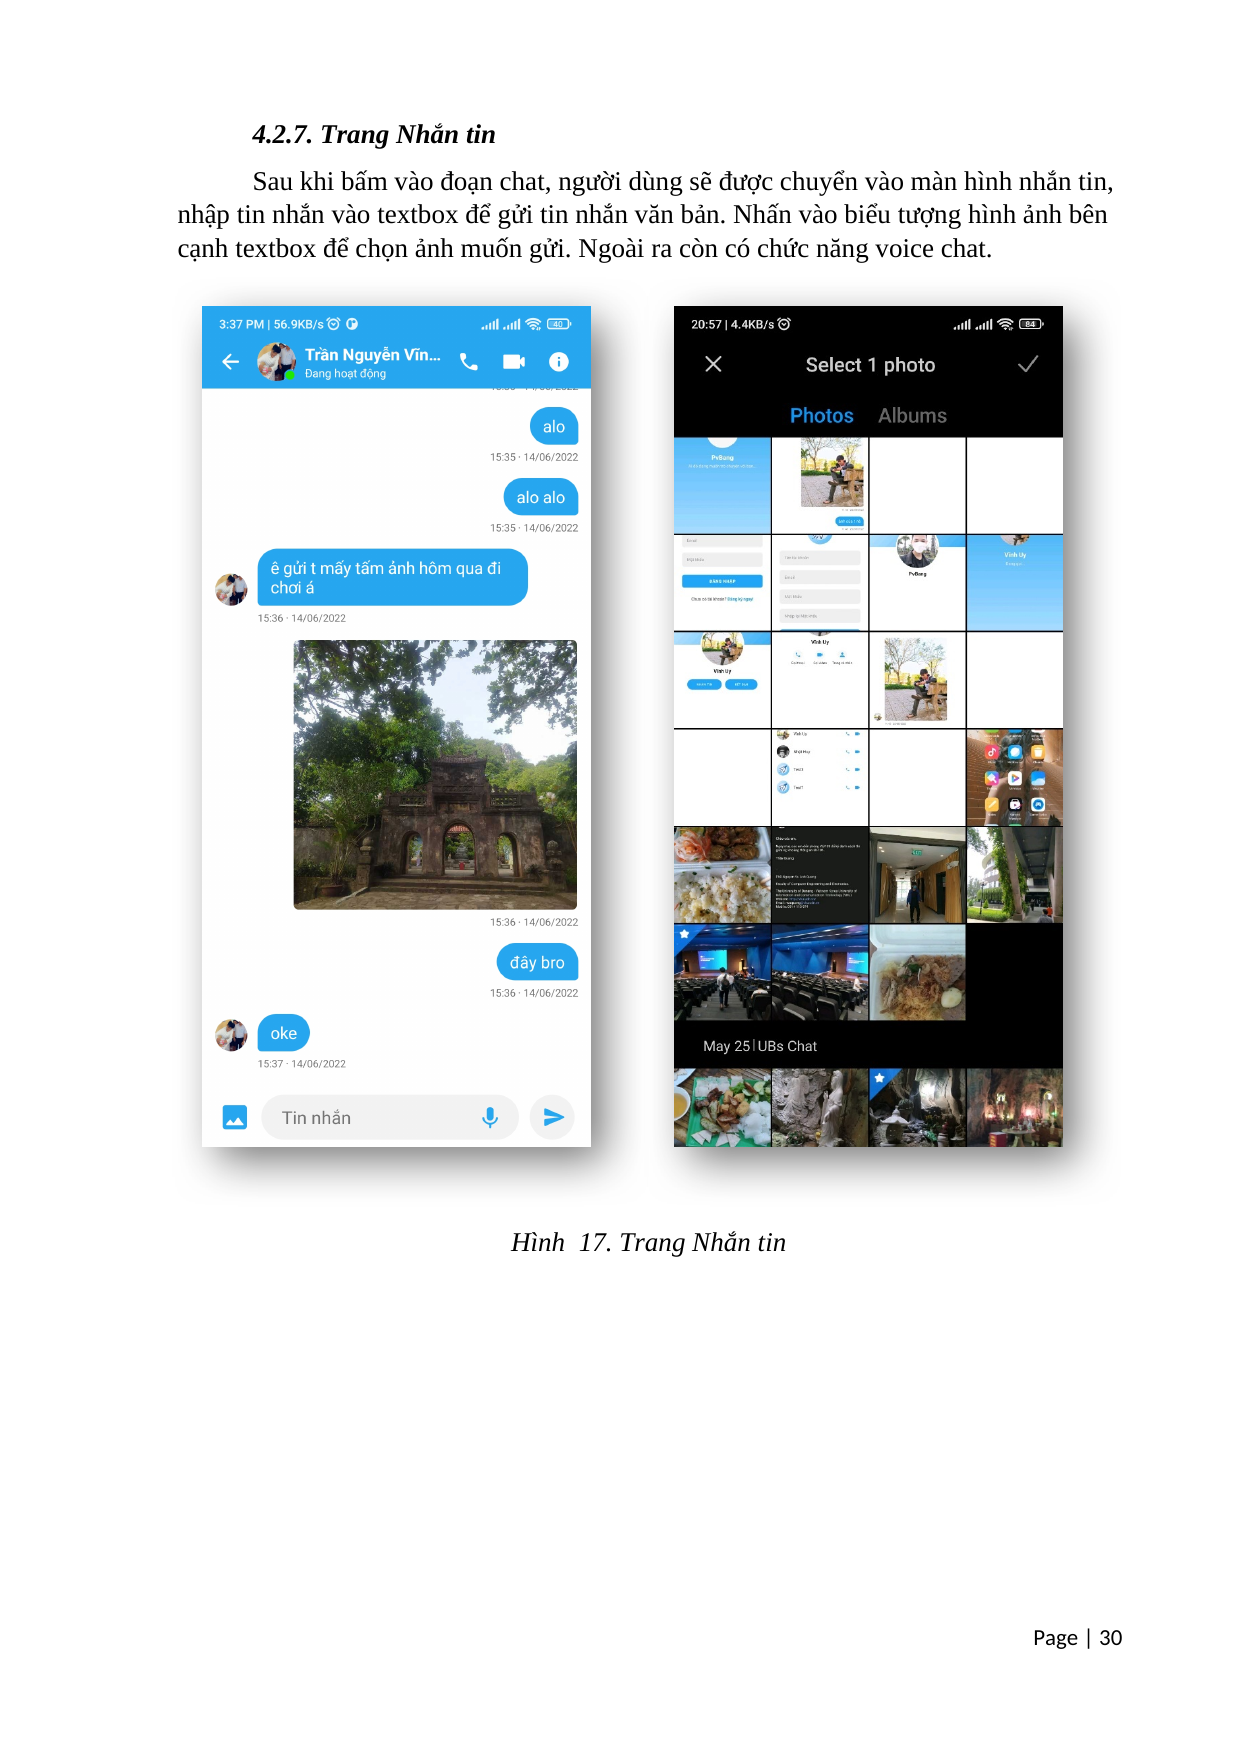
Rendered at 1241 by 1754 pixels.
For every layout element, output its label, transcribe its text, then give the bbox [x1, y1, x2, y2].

text Sau khi bấm vào đoạn chat, người dùng sẽ được chuyển vào màn hình nhắn tin, nhập tin nhắn vào textbox để gửi tin nhắn văn bản. Nhấn vào biểu tượng hình ảnh bên cạnh textbox để chọn ảnh muốn gửi. Ngoài ra còn có chức năng voice chat. [177, 165, 1122, 263]
text Hình 17. Trang Nhắn tin [177, 1226, 1122, 1257]
picture [674, 306, 1063, 1147]
picture [202, 306, 591, 1147]
subtitle 4.2.7. Trang Nhắn tin [177, 118, 1122, 149]
